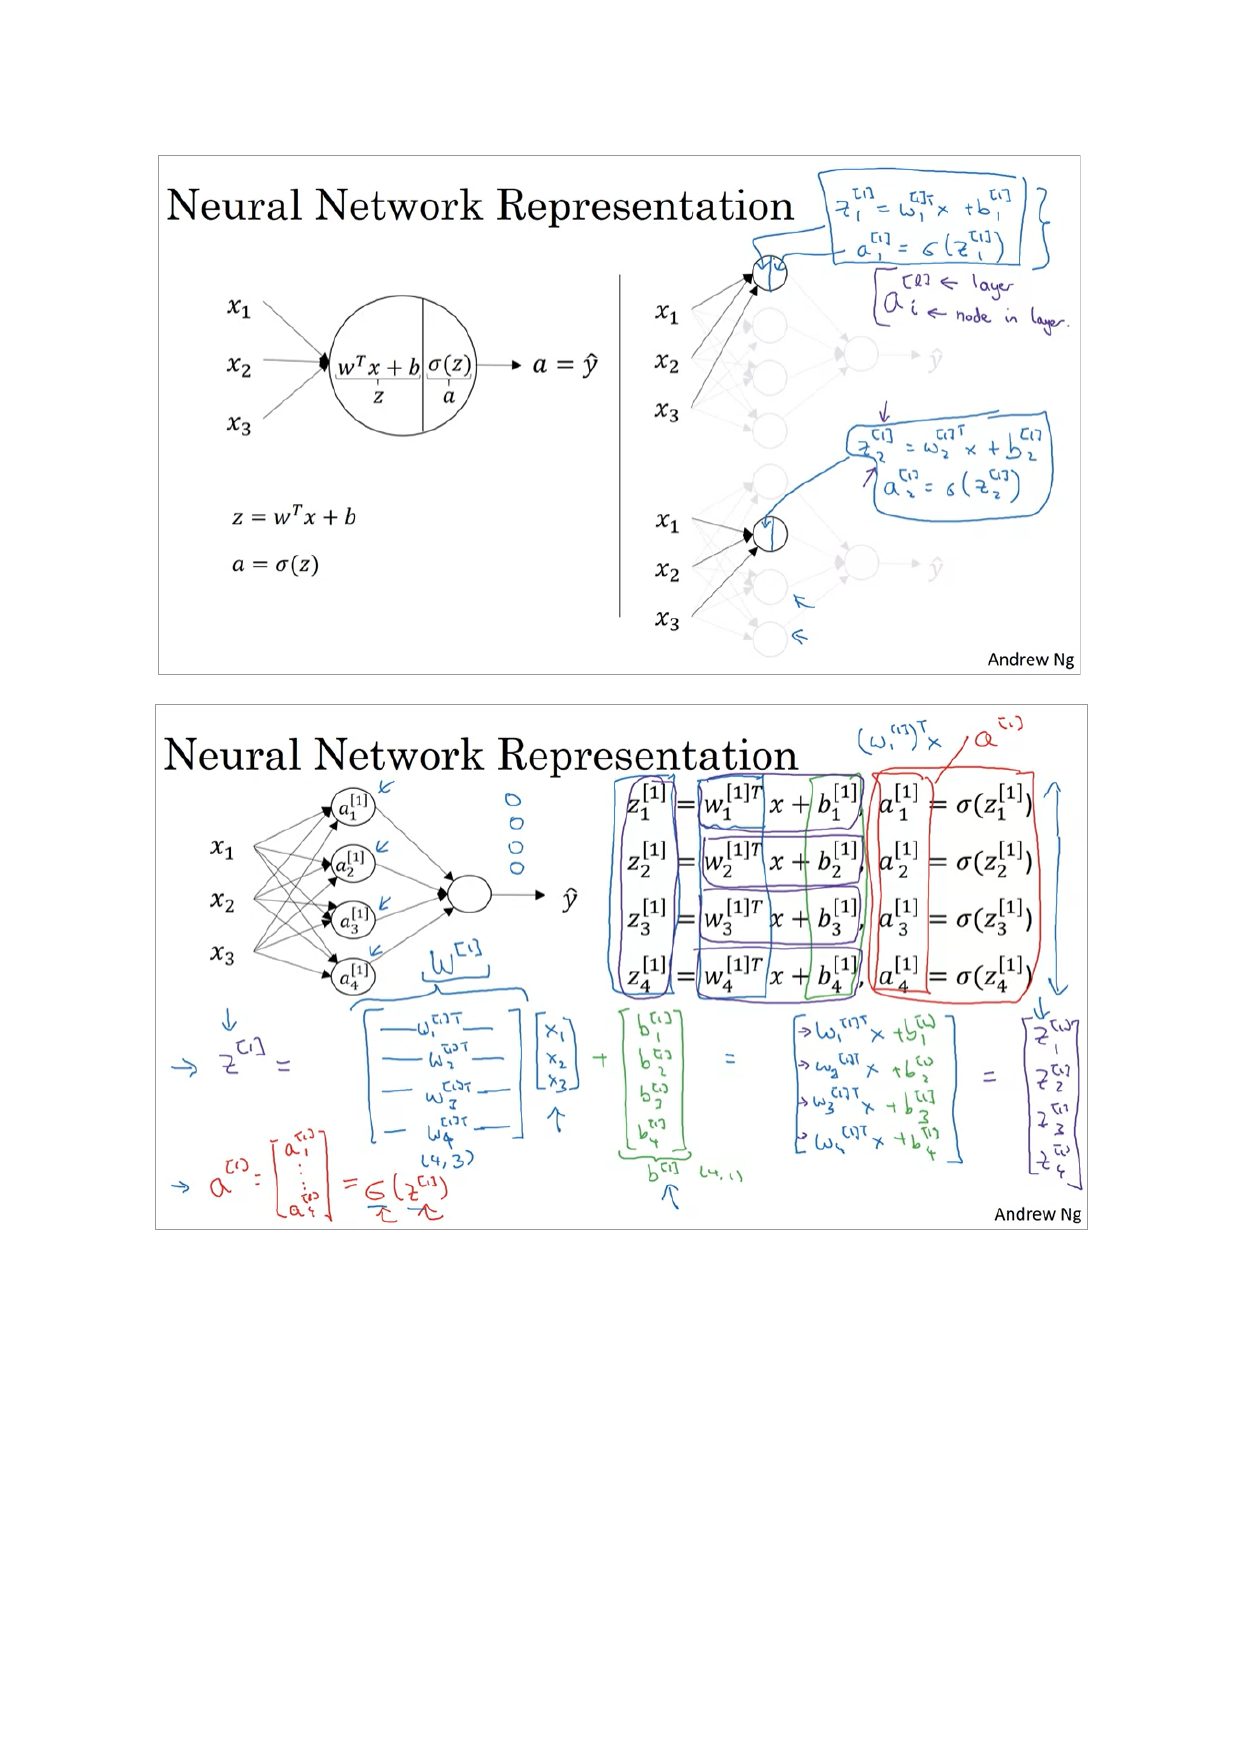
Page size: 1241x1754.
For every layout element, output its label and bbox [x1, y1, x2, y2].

picture [150, 699, 1091, 1233]
picture [150, 150, 1091, 681]
